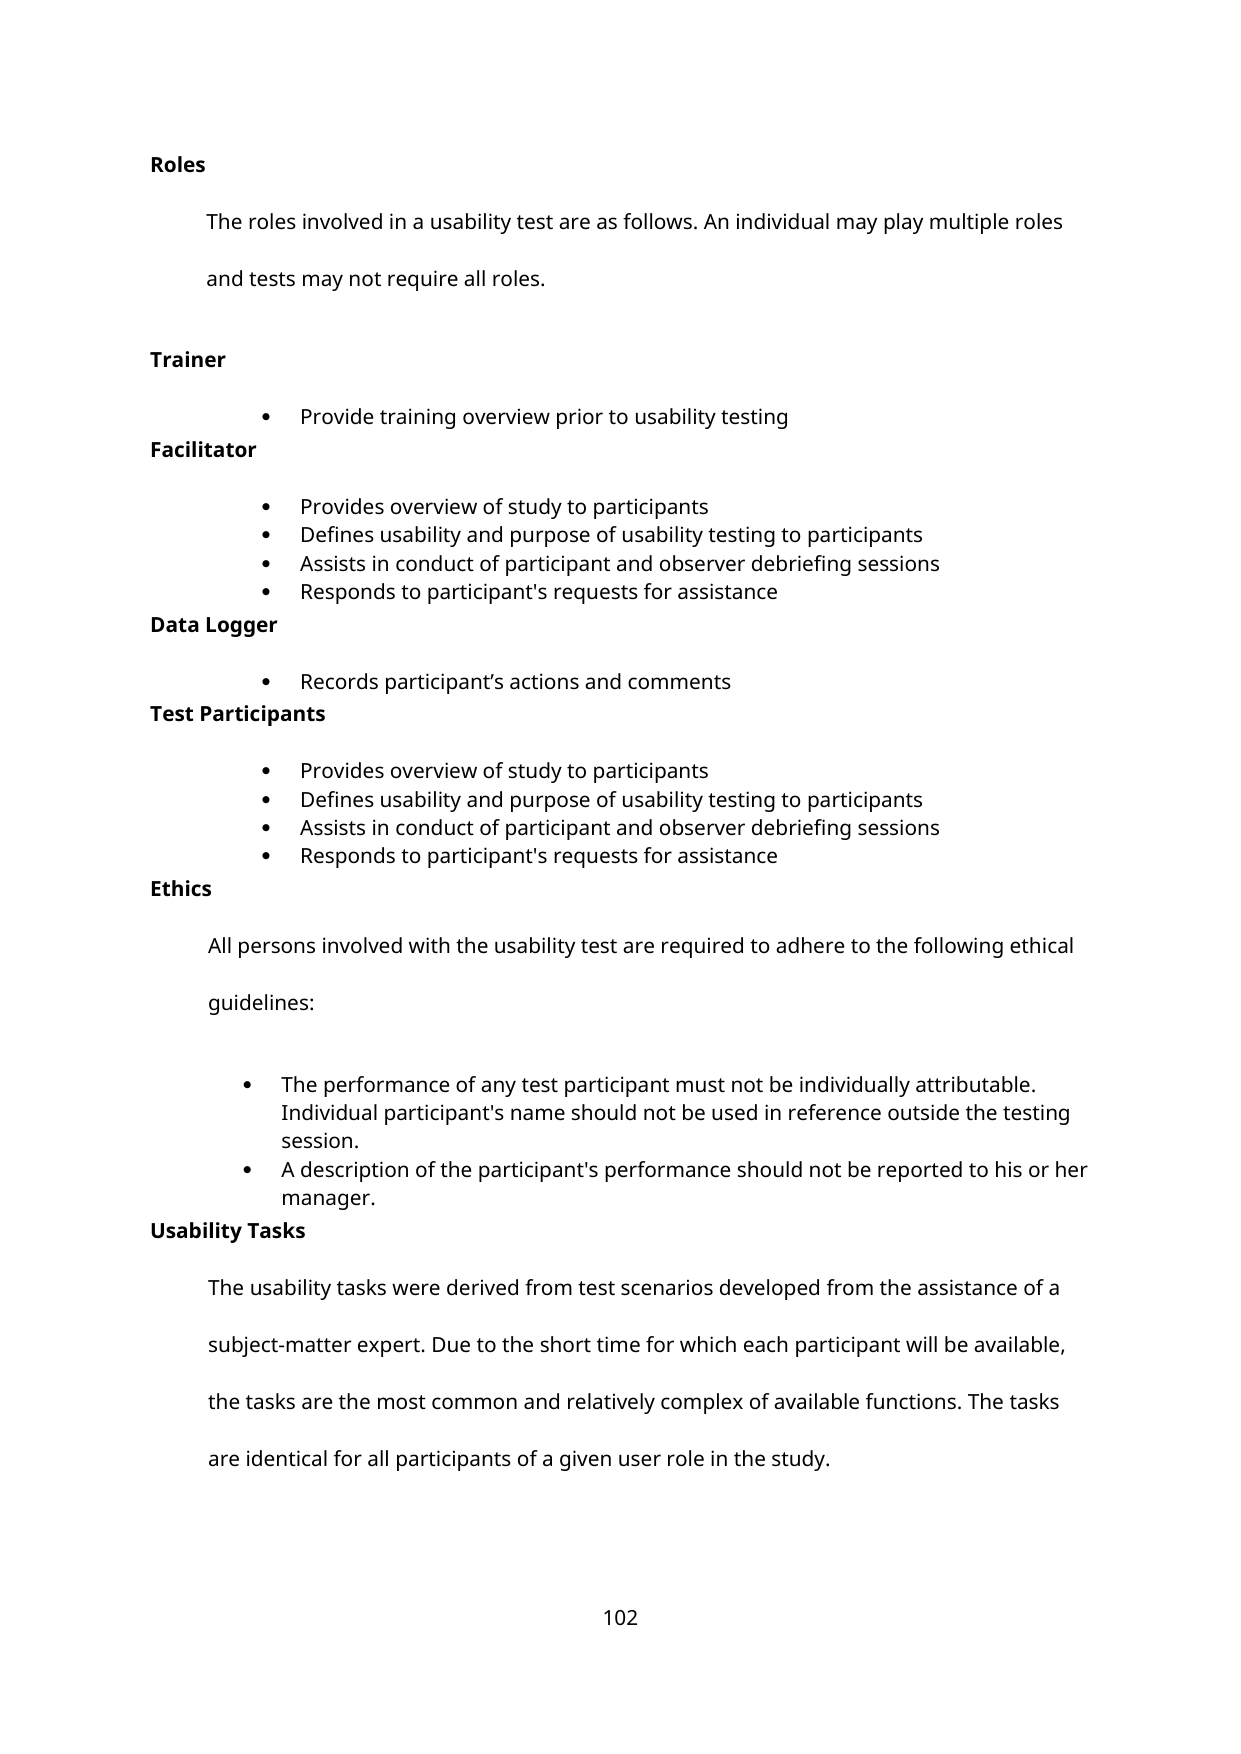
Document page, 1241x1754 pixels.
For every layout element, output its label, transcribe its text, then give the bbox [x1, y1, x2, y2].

subtitle Usability Tasks [150, 1216, 1090, 1244]
list Assists in conduct of participant and observer debriefing sessions [262, 813, 1090, 842]
list Defines usability and purpose of usability testing to participants [262, 785, 1090, 813]
list Assists in conduct of participant and observer debriefing sessions [262, 549, 1090, 577]
list The performance of any test participant must not be individually attributable. Individual participant's name should not be used in reference outside the testing session. [244, 1070, 1090, 1155]
subtitle Test Participants [150, 699, 1090, 728]
list Provides overview of study to participants [262, 756, 1090, 785]
text The usability tasks were derived from test scenarios developed from the assistance of a subject-matter expert. Due to the short time for which each participant will be available, the tasks are the most common and relatively complex of available functions. The tasks are identical for all participants of a given user role in the study. [208, 1273, 1090, 1472]
text All persons involved with the usability test are required to adhere to the following ethical guidelines: [208, 931, 1090, 1016]
subtitle Ethics [150, 874, 1090, 903]
list Responds to participant's requests for assistance [262, 577, 1090, 606]
list Provide training overview prior to usability testing [262, 402, 1090, 431]
list Responds to participant's requests for assistance [262, 842, 1090, 870]
subtitle Trainer [150, 346, 1090, 374]
text The roles involved in a usability test are as follows. An individual may play multiple roles and tests may not require all roles. [206, 207, 1090, 292]
list A description of the participant's performance should not be reported to his or her manager. [244, 1155, 1090, 1212]
list Defines usability and purpose of usability testing to participants [262, 520, 1090, 549]
subtitle Roles [150, 150, 1090, 178]
list Provides overview of study to participants [262, 492, 1090, 520]
list Records participant’s actions and comments [262, 667, 1090, 695]
subtitle Facilitator [150, 435, 1090, 463]
subtitle Data Logger [150, 610, 1090, 638]
